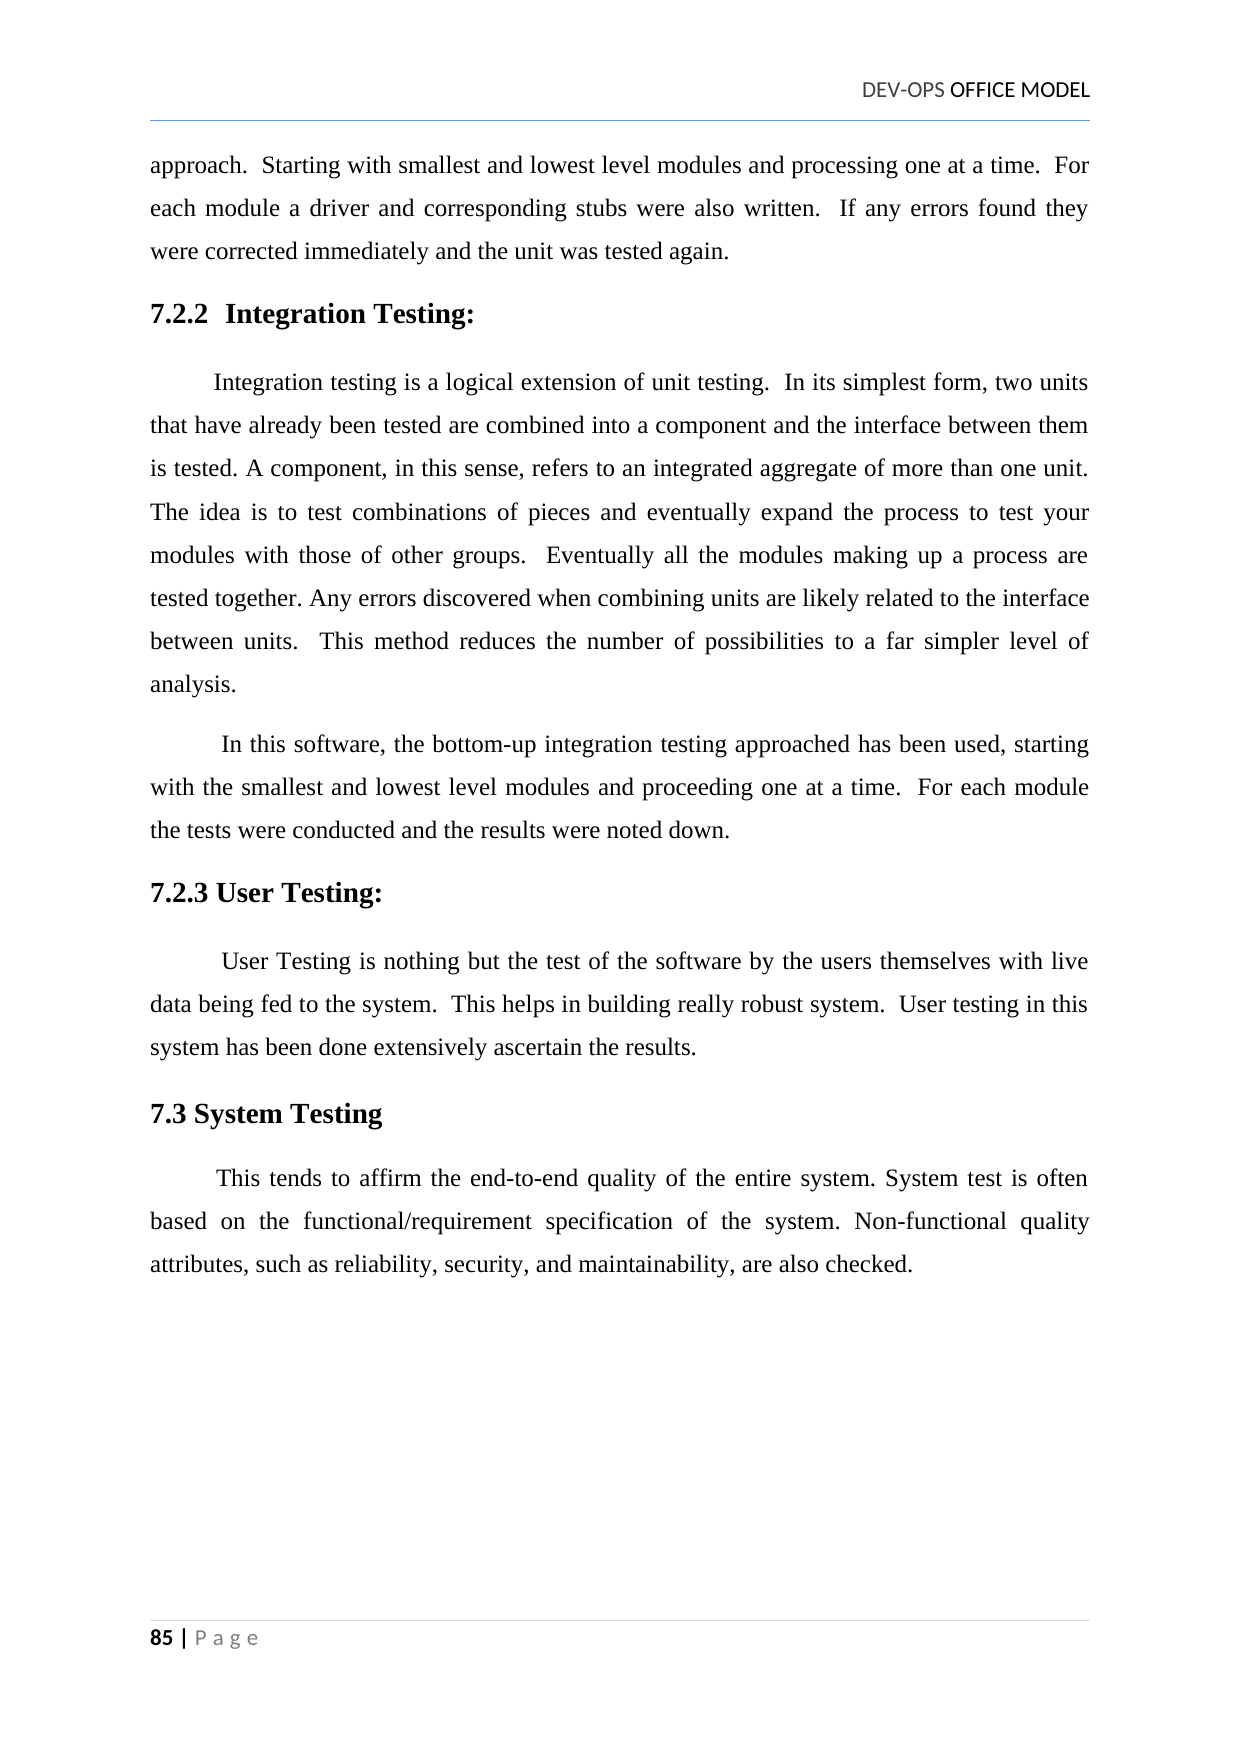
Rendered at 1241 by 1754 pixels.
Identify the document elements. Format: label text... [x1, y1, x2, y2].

text Integration testing is a logical extension of unit testing. In its simplest form, two units that have already been tested are combined into a component and the interface between them is tested. A component, in this sense, refers to an integrated aggregate of more than one unit. The idea is to test combinations of pieces and eventually expand the process to test your modules with those of other groups. Eventually all the modules making up a process are tested together. Any errors discovered when combining units are likely related to the interface between units. This method reduces the number of possibilities to a far simpler level of analysis. [150, 367, 1090, 698]
text 7.2.3 User Testing: [150, 875, 1090, 908]
text 7.3 System Testing [150, 1096, 1090, 1130]
list Integration Testing: [150, 296, 1090, 329]
text This tends to affirm the end-to-end quality of the entire system. System test is often based on the functional/requirement specification of the system. Non-functional quality attributes, such as reliability, security, and maintainability, are also checked. [150, 1163, 1090, 1278]
text In this software, the bottom-up integration testing approached has been used, starting with the smallest and lowest level modules and proceeding one at a time. For each module the tests were conducted and the results were noted down. [150, 729, 1090, 844]
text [150, 150, 1090, 265]
text User Testing is nothing but the test of the software by the users themselves with live data being fed to the system. This helps in building really robust system. User testing in this system has been done extensively ascertain the results. [150, 946, 1090, 1061]
